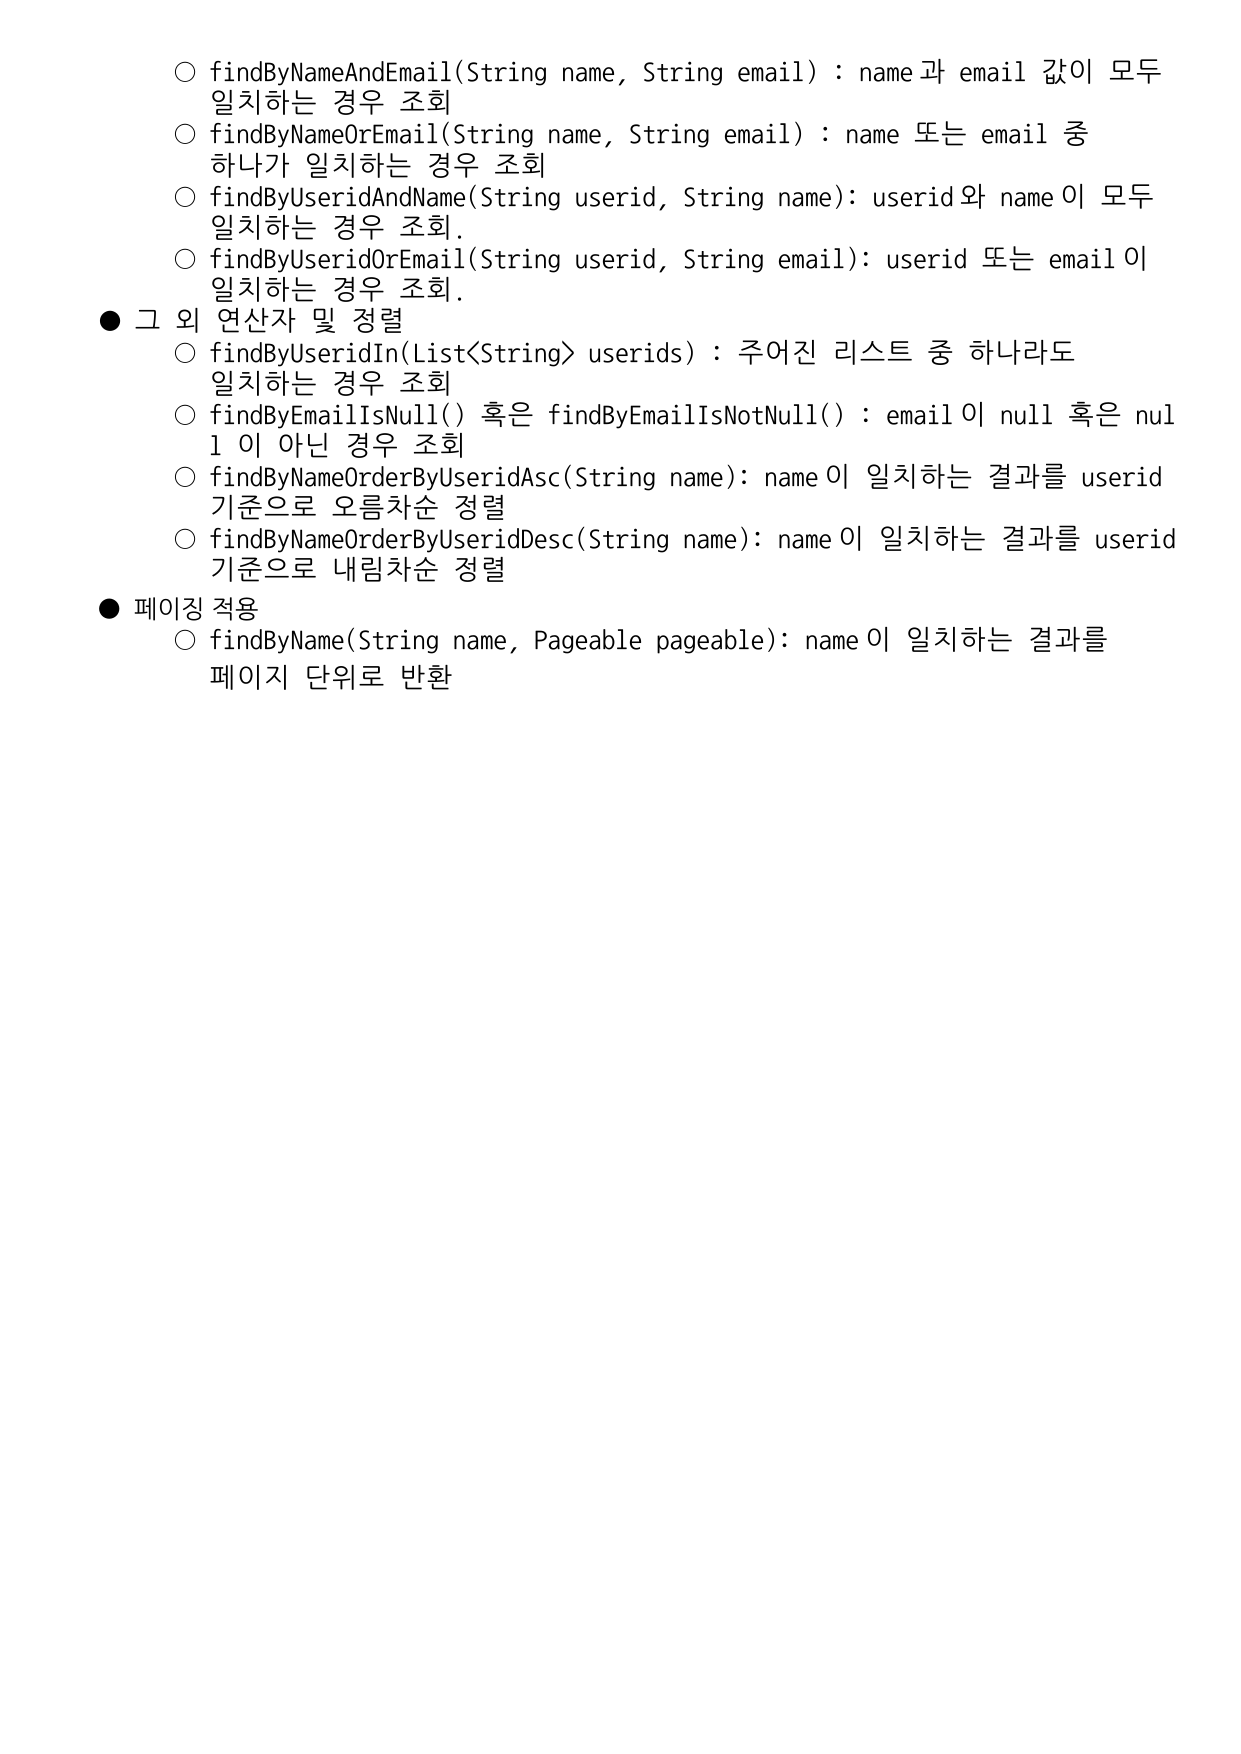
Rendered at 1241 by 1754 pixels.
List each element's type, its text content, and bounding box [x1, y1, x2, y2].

list findByUseridIn(List<String> userids) : 주어진 리스트 중 하나라도 일치하는 경우 조회 [171, 339, 1181, 397]
list 그 외 연산자 및 정렬 [96, 308, 1181, 335]
list findByEmailIsNull() 혹은 findByEmailIsNotNull() : email이 null 혹은 null 이 아닌 경우 조회 [171, 402, 1181, 460]
list 페이징 적용 [96, 588, 1181, 622]
list findByName(String name, Pageable pageable): name이 일치하는 결과를 페이지 단위로 반환 [171, 627, 1181, 692]
list findByNameOrderByUseridAsc(String name): name이 일치하는 결과를 userid 기준으로 오름차순 정렬 [171, 464, 1181, 522]
list findByNameOrderByUseridDesc(String name): name이 일치하는 결과를 userid 기준으로 내림차순 정렬 [171, 526, 1181, 584]
list findByNameAndEmail(String name, String email) : name과 email 값이 모두 일치하는 경우 조회 [171, 59, 1181, 117]
list findByNameOrEmail(String name, String email) : name 또는 email 중 하나가 일치하는 경우 조회 [171, 121, 1181, 179]
list findByUseridAndName(String userid, String name): userid와 name이 모두 일치하는 경우 조회. [171, 183, 1181, 242]
list findByUseridOrEmail(String userid, String email): userid 또는 email이 일치하는 경우 조회. [171, 246, 1181, 304]
